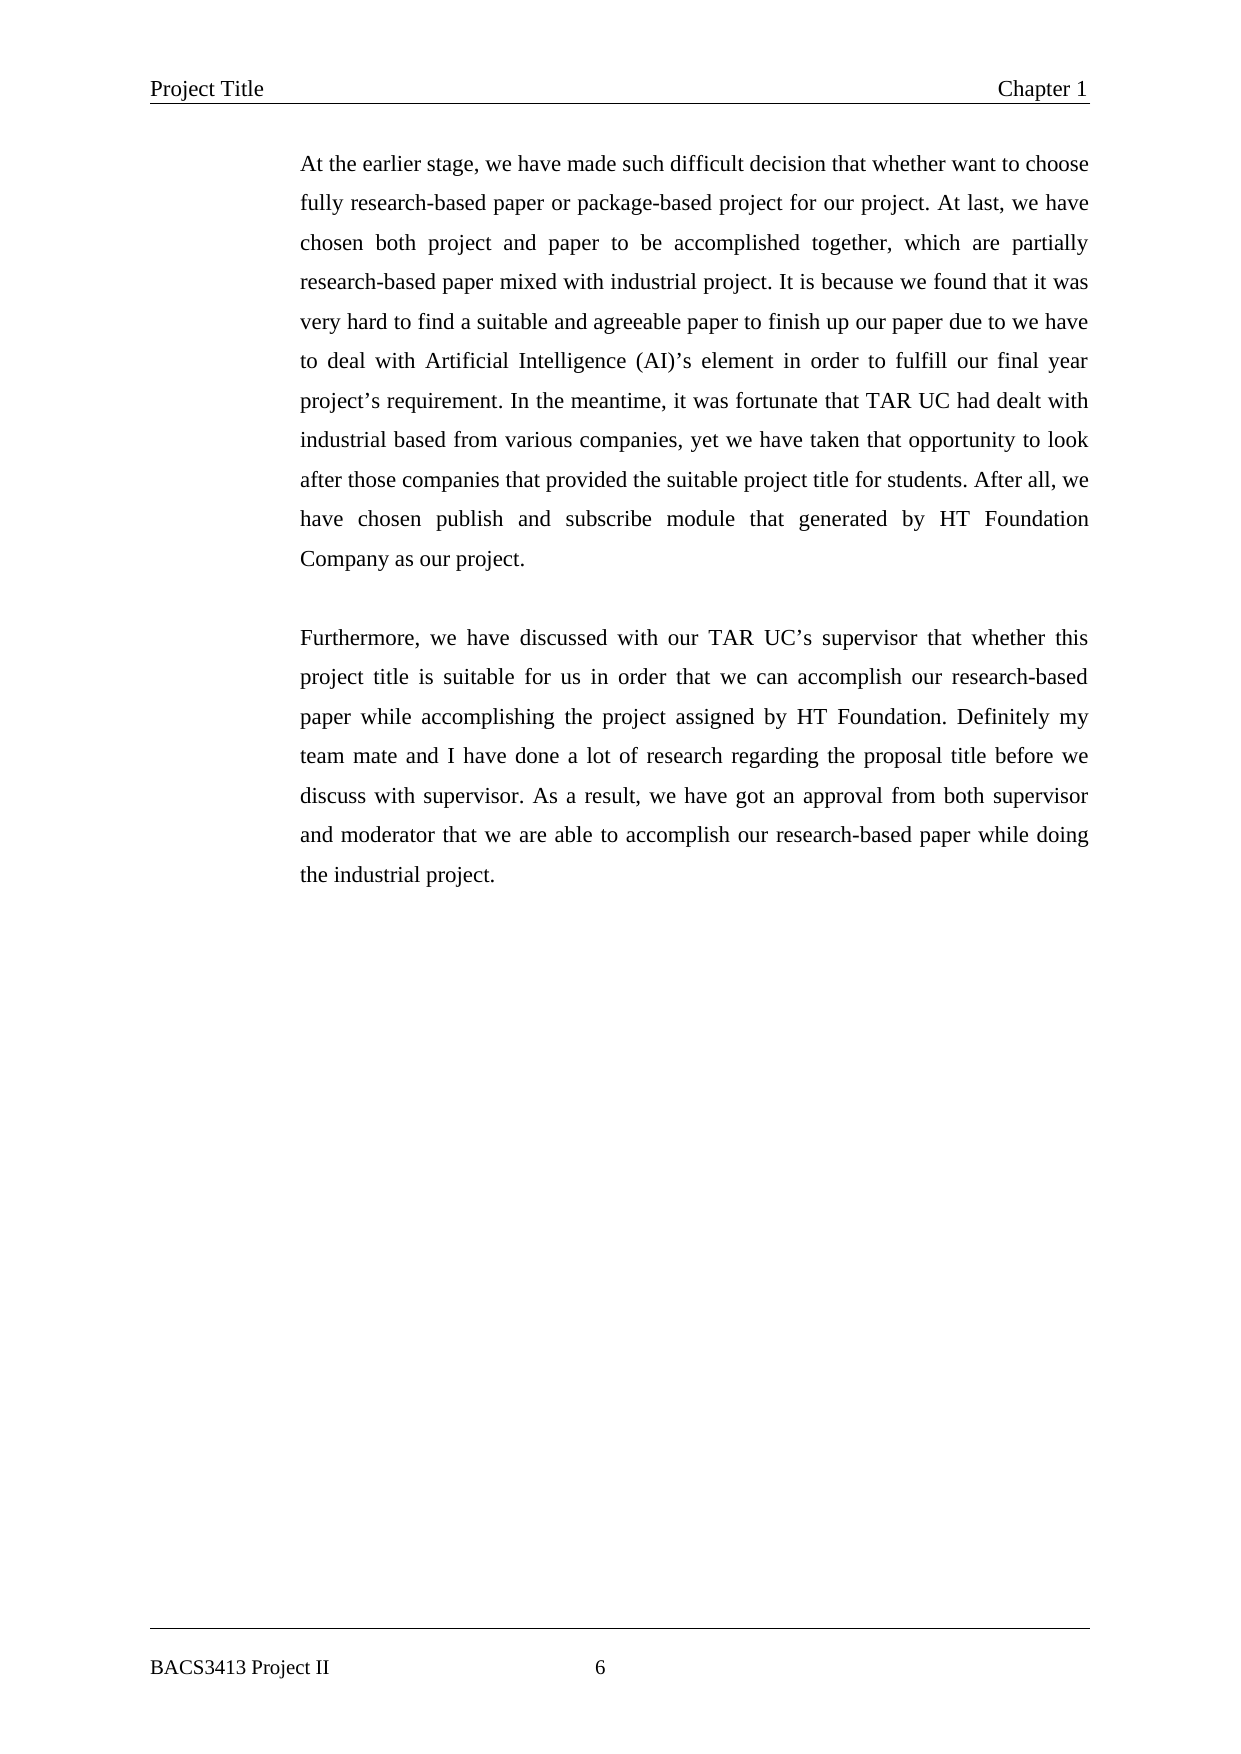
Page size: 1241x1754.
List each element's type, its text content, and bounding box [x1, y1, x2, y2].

list At the earlier stage, we have made such difficult decision that whether want to choose fully research-based paper or package-based project for our project. At last, we have chosen both project and paper to be accomplished together, which are partially research-based paper mixed with industrial project. It is because we found that it was very hard to find a suitable and agreeable paper to finish up our paper due to we have to deal with Artificial Intelligence (AI)’s element in order to fulfill our final year project’s requirement. In the meantime, it was fortunate that TAR UC had dealt with industrial based from various companies, yet we have taken that opportunity to look after those companies that provided the suitable project title for students. After all, we have chosen publish and subscribe module that generated by HT Foundation Company as our project. [300, 150, 1090, 571]
list Furthermore, we have discussed with our TAR UC’s supervisor that whether this project title is suitable for us in order that we can accomplish our research-based paper while accomplishing the project assigned by HT Foundation. Definitely my team mate and I have done a lot of research regarding the proposal title before we discuss with supervisor. As a result, we have got an approval from both supervisor and moderator that we are able to accomplish our research-based paper while doing the industrial project. [300, 624, 1090, 887]
